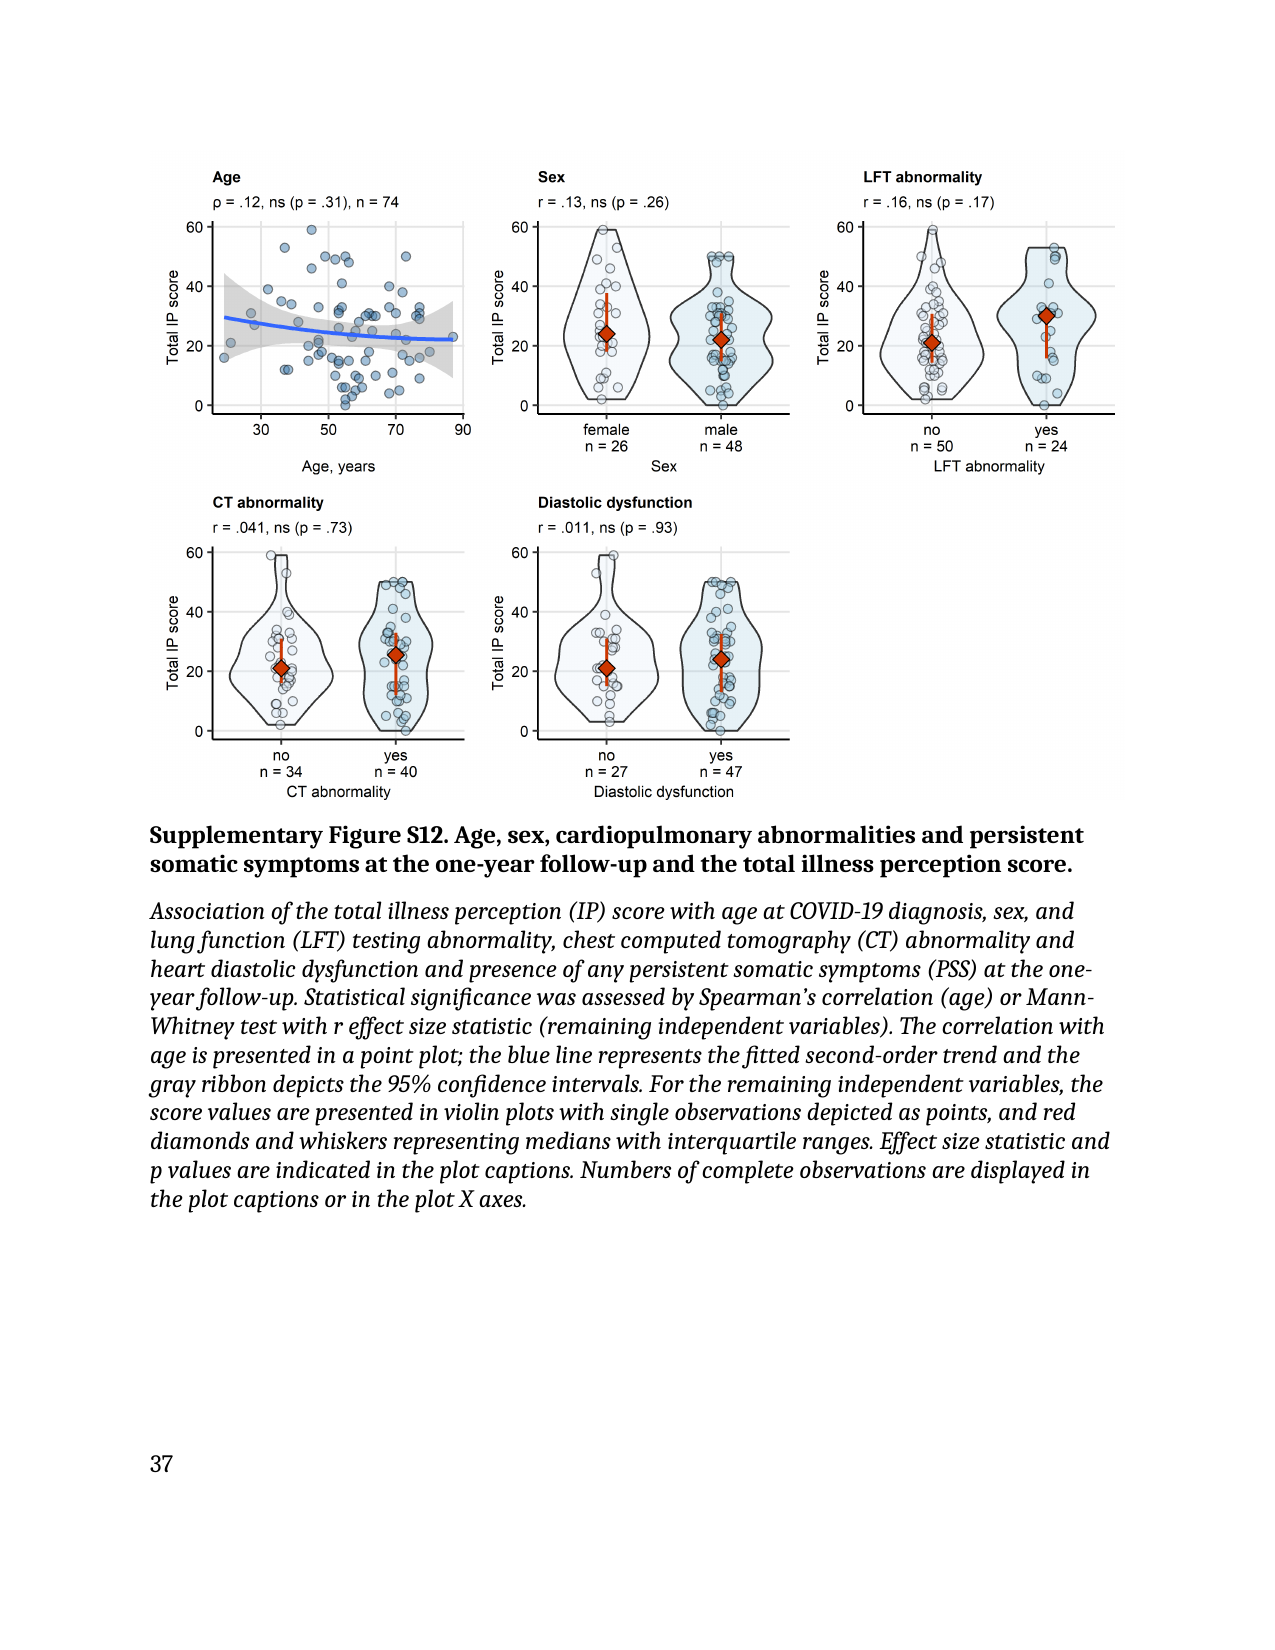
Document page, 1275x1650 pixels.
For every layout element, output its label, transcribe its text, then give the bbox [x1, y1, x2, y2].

text Association of the total illness perception (IP) score with age at COVID-19 diagnosis, sex, and lung function (LFT) testing abnormality, chest computed tomography (CT) abnormality and heart diastolic dysfunction and presence of any persistent somatic symptoms (PSS) at the one-year follow-up. Statistical significance was assessed by Spearman’s correlation (age) or Mann-Whitney test with r effect size statistic (remaining independent variables). The correlation with age is presented in a point plot; the blue line represents the fitted second-order trend and the gray ribbon depicts the 95% confidence intervals. For the remaining independent variables, the score values are presented in violin plots with single observations depicted as points, and red diamonds and whiskers representing medians with interquartile ranges. Effect size statistic and p values are indicated in the plot captions. Numbers of complete observations are displayed in the plot captions or in the plot X axes. [150, 897, 1125, 1213]
text Supplementary Figure S12. Age, sex, cardiopulmonary abnormalities and persistent somatic symptoms at the one-year follow-up and the total illness perception score. [150, 821, 1125, 878]
picture [150, 150, 1125, 800]
